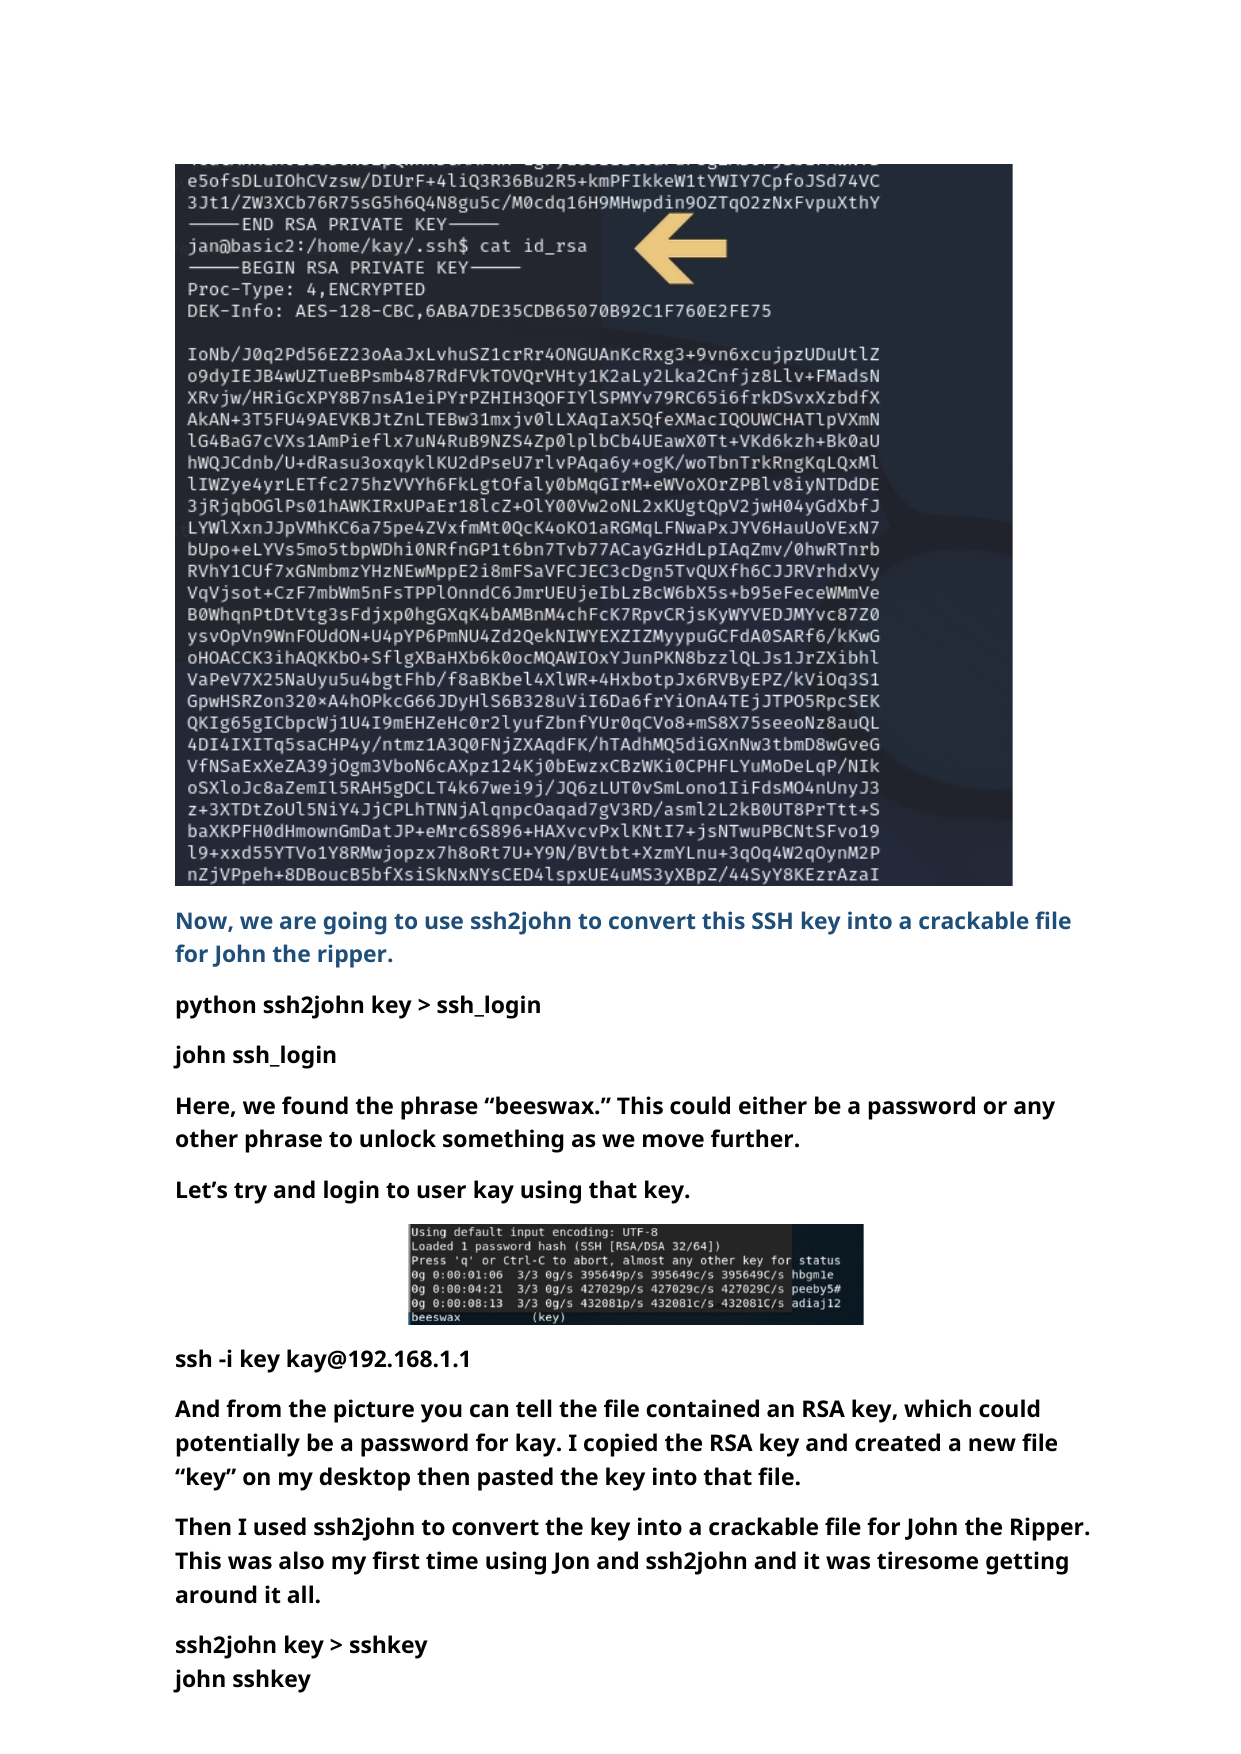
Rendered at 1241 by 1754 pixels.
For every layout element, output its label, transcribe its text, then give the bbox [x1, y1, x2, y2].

text And from the picture you can tell the file contained an RSA key, which could potentially be a password for kay. I copied the RSA key and created a new file “key” on my desktop then pasted the key into that file. [175, 1393, 1092, 1492]
text john ssh_login [175, 1039, 1092, 1070]
text ssh -i key kay@192.168.1.1 [175, 1343, 1092, 1374]
picture [403, 1224, 864, 1325]
text ssh2john key > sshkey john sshkey [175, 1629, 1092, 1694]
text Now, we are going to use ssh2john to convert this SSH key into a crackable file for John the ripper. [175, 904, 1092, 969]
picture [175, 164, 1013, 886]
text Let’s try and login to user kay using that key. [175, 1174, 1092, 1205]
text python ssh2john key > ssh_login [175, 989, 1092, 1020]
text Here, we found the phrase “beeswax.” This could either be a password or any other phrase to unlock something as we move further. [175, 1089, 1092, 1154]
text Then I used ssh2john to convert the key into a crackable file for John the Ripper. This was also my first time using Jon and ssh2john and it was tiresome getting around it all. [175, 1511, 1092, 1610]
